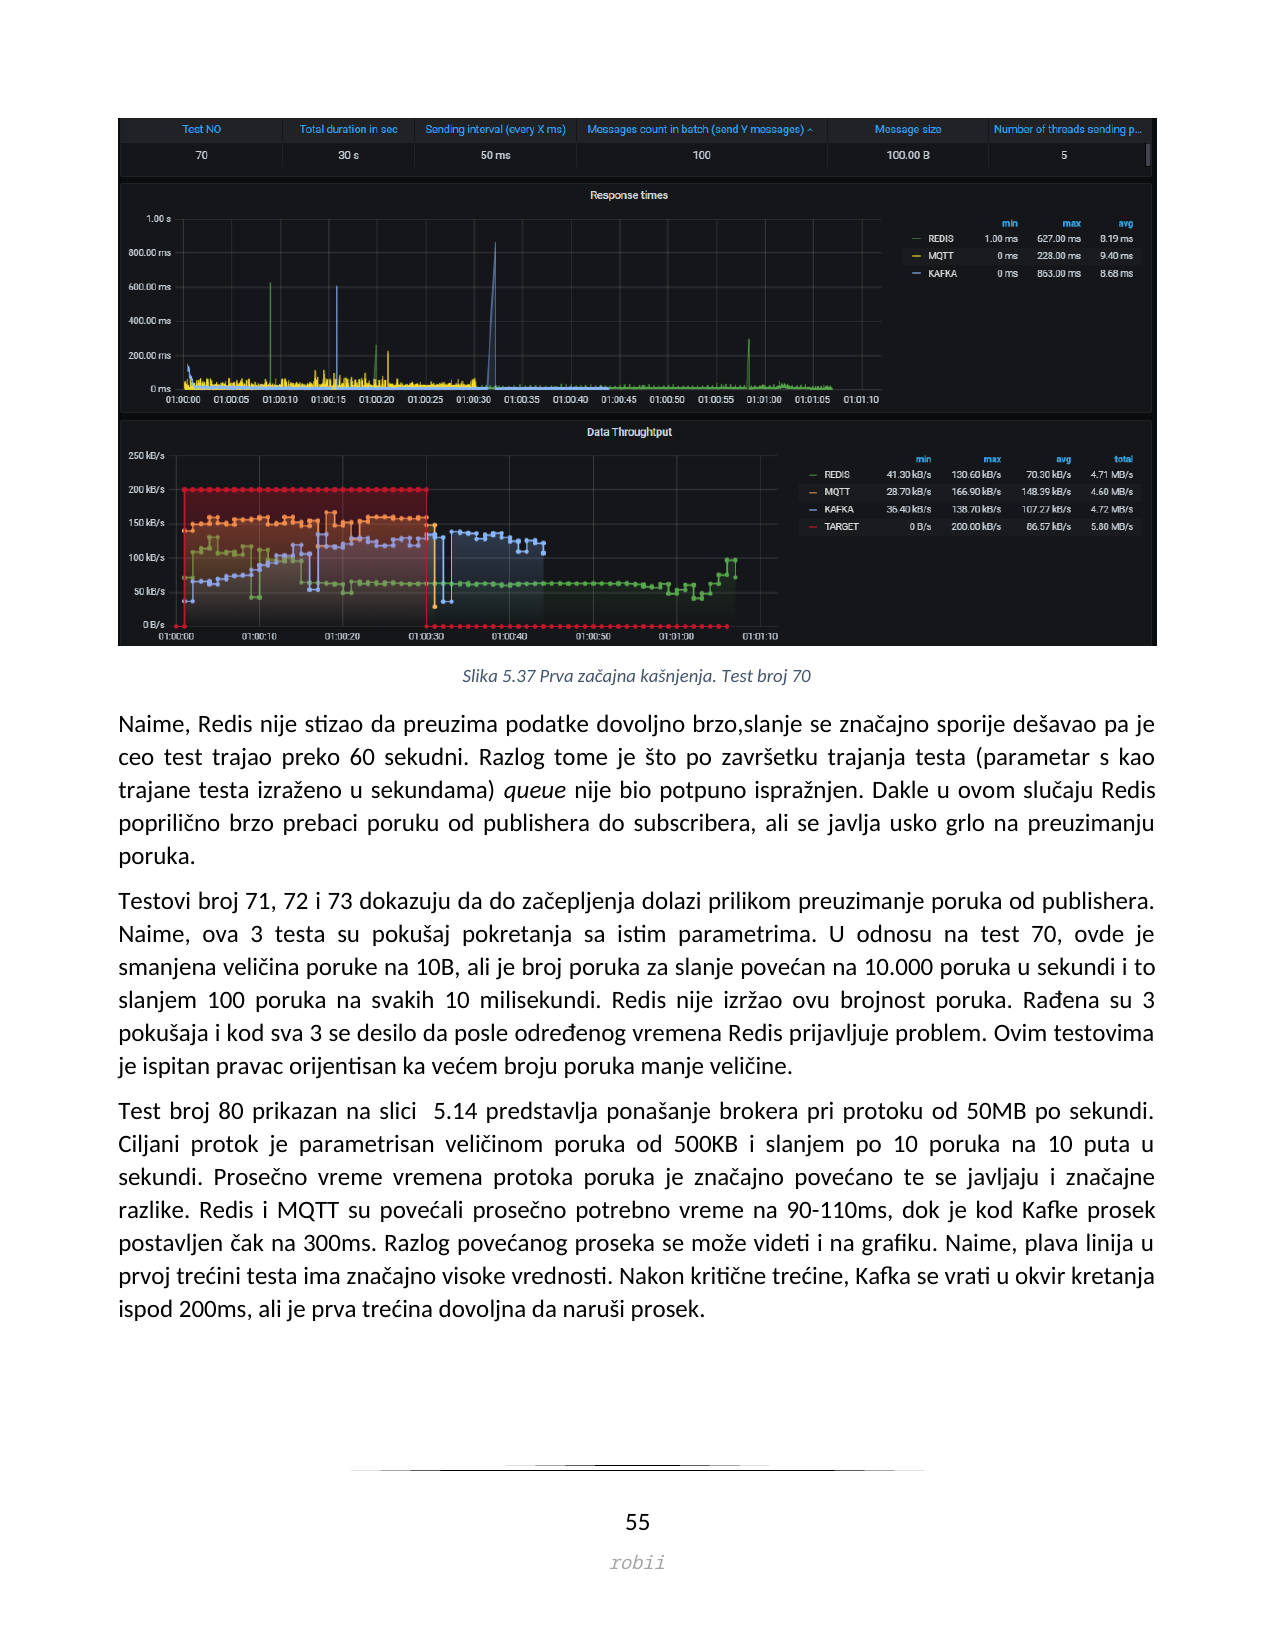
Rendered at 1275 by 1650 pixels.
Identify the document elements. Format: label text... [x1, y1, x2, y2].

text Test broj 80 prikazan na slici 5.14 predstavlja ponašanje brokera pri protoku od 50MB po sekundi. Ciljani protok je parametrisan veličinom poruka od 500KB i slanjem po 10 poruka na 10 puta u sekundi. Prosečno vreme vremena protoka poruka je značajno povećano te se javljaju i značajne razlike. Redis i MQTT su povećali prosečno potrebno vreme na 90-110ms, dok je kod Kafke prosek postavljen čak na 300ms. Razlog povećanog proseka se može videti i na grafiku. Naime, plava linija u prvoj trećini testa ima značajno visoke vrednosti. Nakon kritične trećine, Kafka se vrati u okvir kretanja ispod 200ms, ali je prva trećina dovoljna da naruši prosek. [118, 1095, 1157, 1323]
text Naime, Redis nije stizao da preuzima podatke dovoljno brzo,slanje se značajno sporije dešavao pa je ceo test trajao preko 60 sekudni. Razlog tome je što po završetku trajanja testa (parametar s kao trajane testa izraženo u sekundama) queue nije bio potpuno ispražnjen. Dakle u ovom slučaju Redis poprilično brzo prebaci poruku od publishera do subscribera, ali se javlja usko grlo na preuzimanju poruka. [118, 708, 1157, 870]
picture [118, 118, 1157, 646]
text Testovi broj 71, 72 i 73 dokazuju da do začepljenja dolazi prilikom preuzimanje poruka od publishera. Naime, ova 3 testa su pokušaj pokretanja sa istim parametrima. U odnosu na test 70, ovde je smanjena veličina poruke na 10B, ali je broj poruka za slanje povećan na 10.000 poruka u sekundi i to slanjem 100 poruka na svakih 10 milisekundi. Redis nije izržao ovu brojnost poruka. Rađena su 3 pokušaja i kod sva 3 se desilo da posle određenog vremena Redis prijavljuje problem. Ovim testovima je ispitan pravac orijentisan ka većem broju poruka manje veličine. [118, 885, 1157, 1080]
